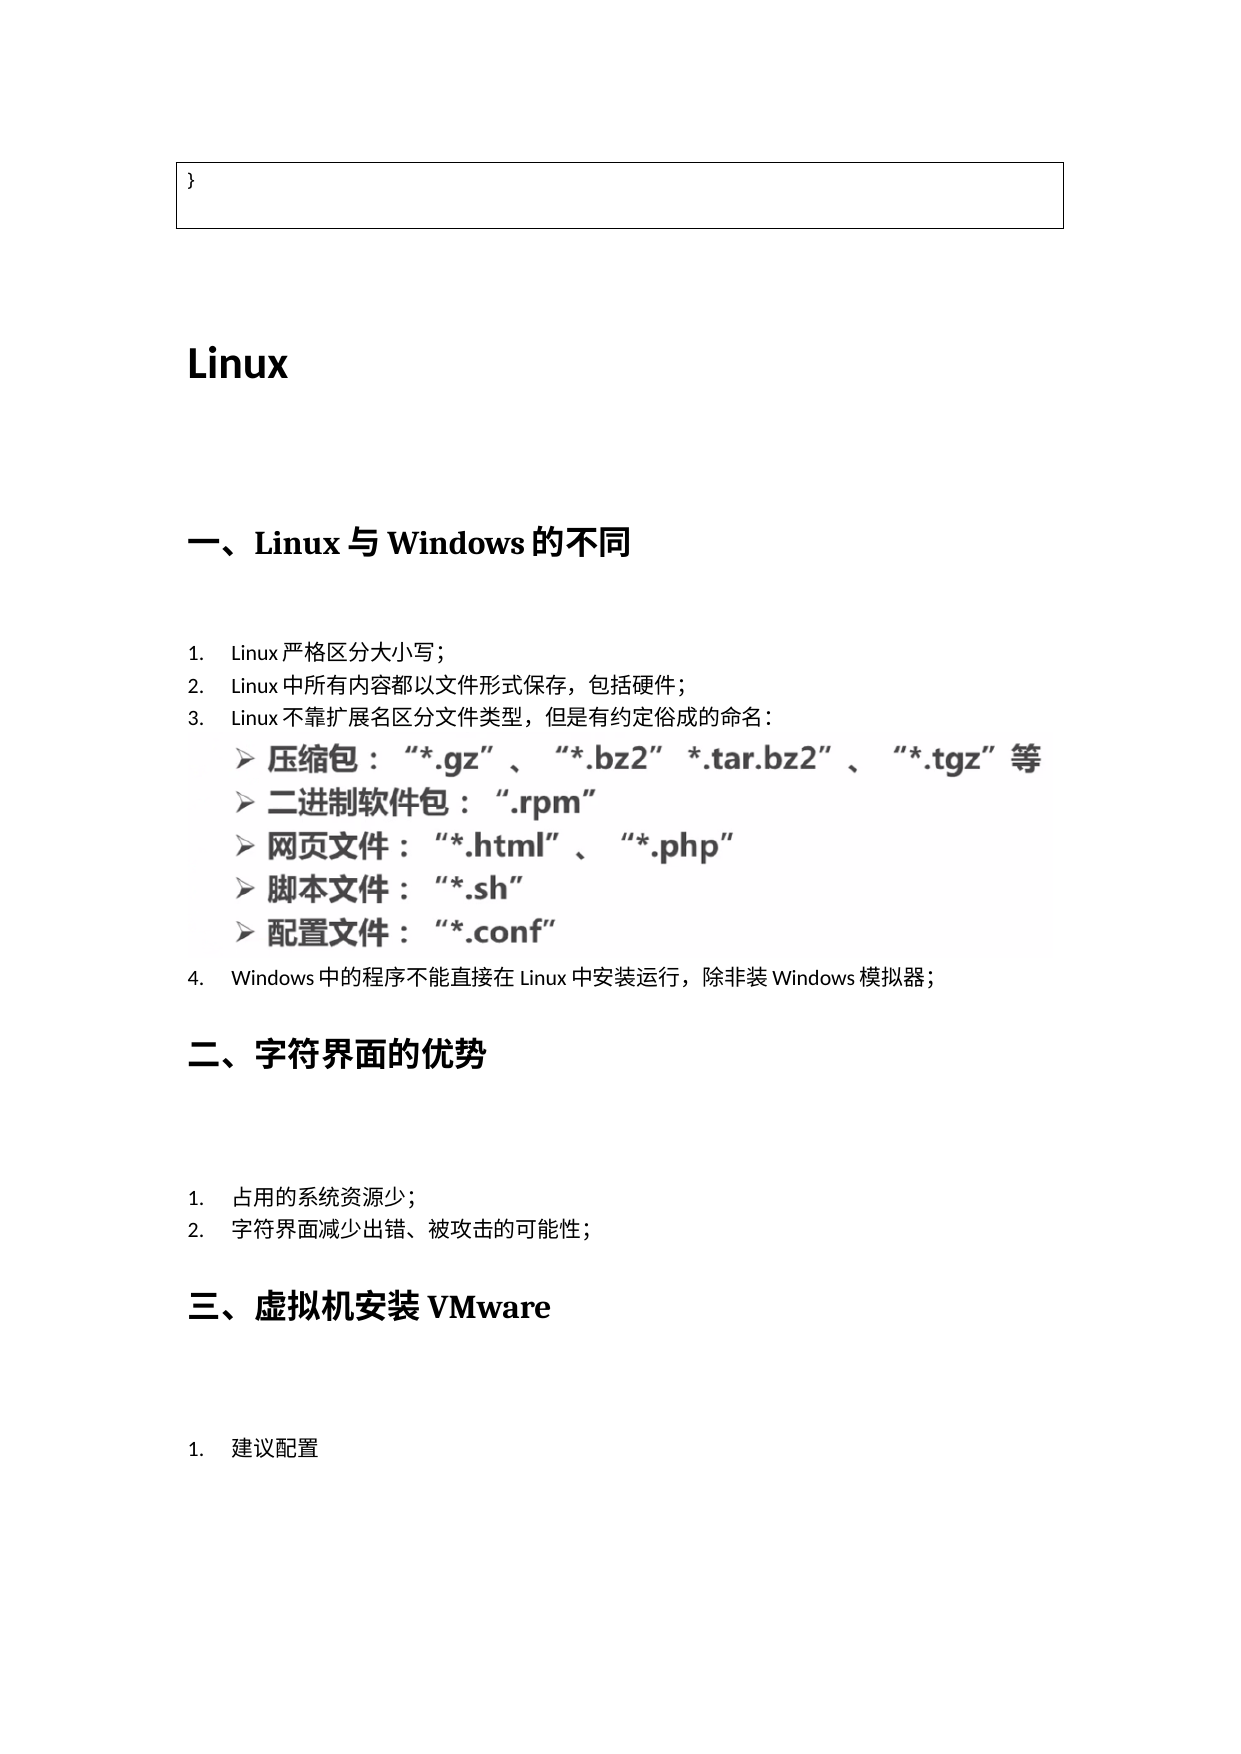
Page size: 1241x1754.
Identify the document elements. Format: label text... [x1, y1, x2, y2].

list 建议配置 [187, 1431, 1053, 1463]
subtitle 二、字符界面的优势 [187, 1019, 1053, 1084]
text 4. Windows中的程序不能直接在Linux中安装运行，除非装Windows模拟器； [187, 960, 1053, 992]
subtitle 一、Linux与Windows的不同 [187, 508, 1053, 573]
subtitle Linux [187, 329, 1053, 394]
list 字符界面减少出错、被攻击的可能性； [187, 1212, 1053, 1244]
picture [187, 732, 1053, 958]
list Linux严格区分大小写； [187, 635, 1053, 667]
list Linux不靠扩展名区分文件类型，但是有约定俗成的命名： [187, 700, 1053, 732]
subtitle 三、虚拟机安装VMware [187, 1271, 1053, 1336]
list 占用的系统资源少； [187, 1179, 1053, 1212]
list Linux中所有内容都以文件形式保存，包括硬件； [187, 667, 1053, 700]
